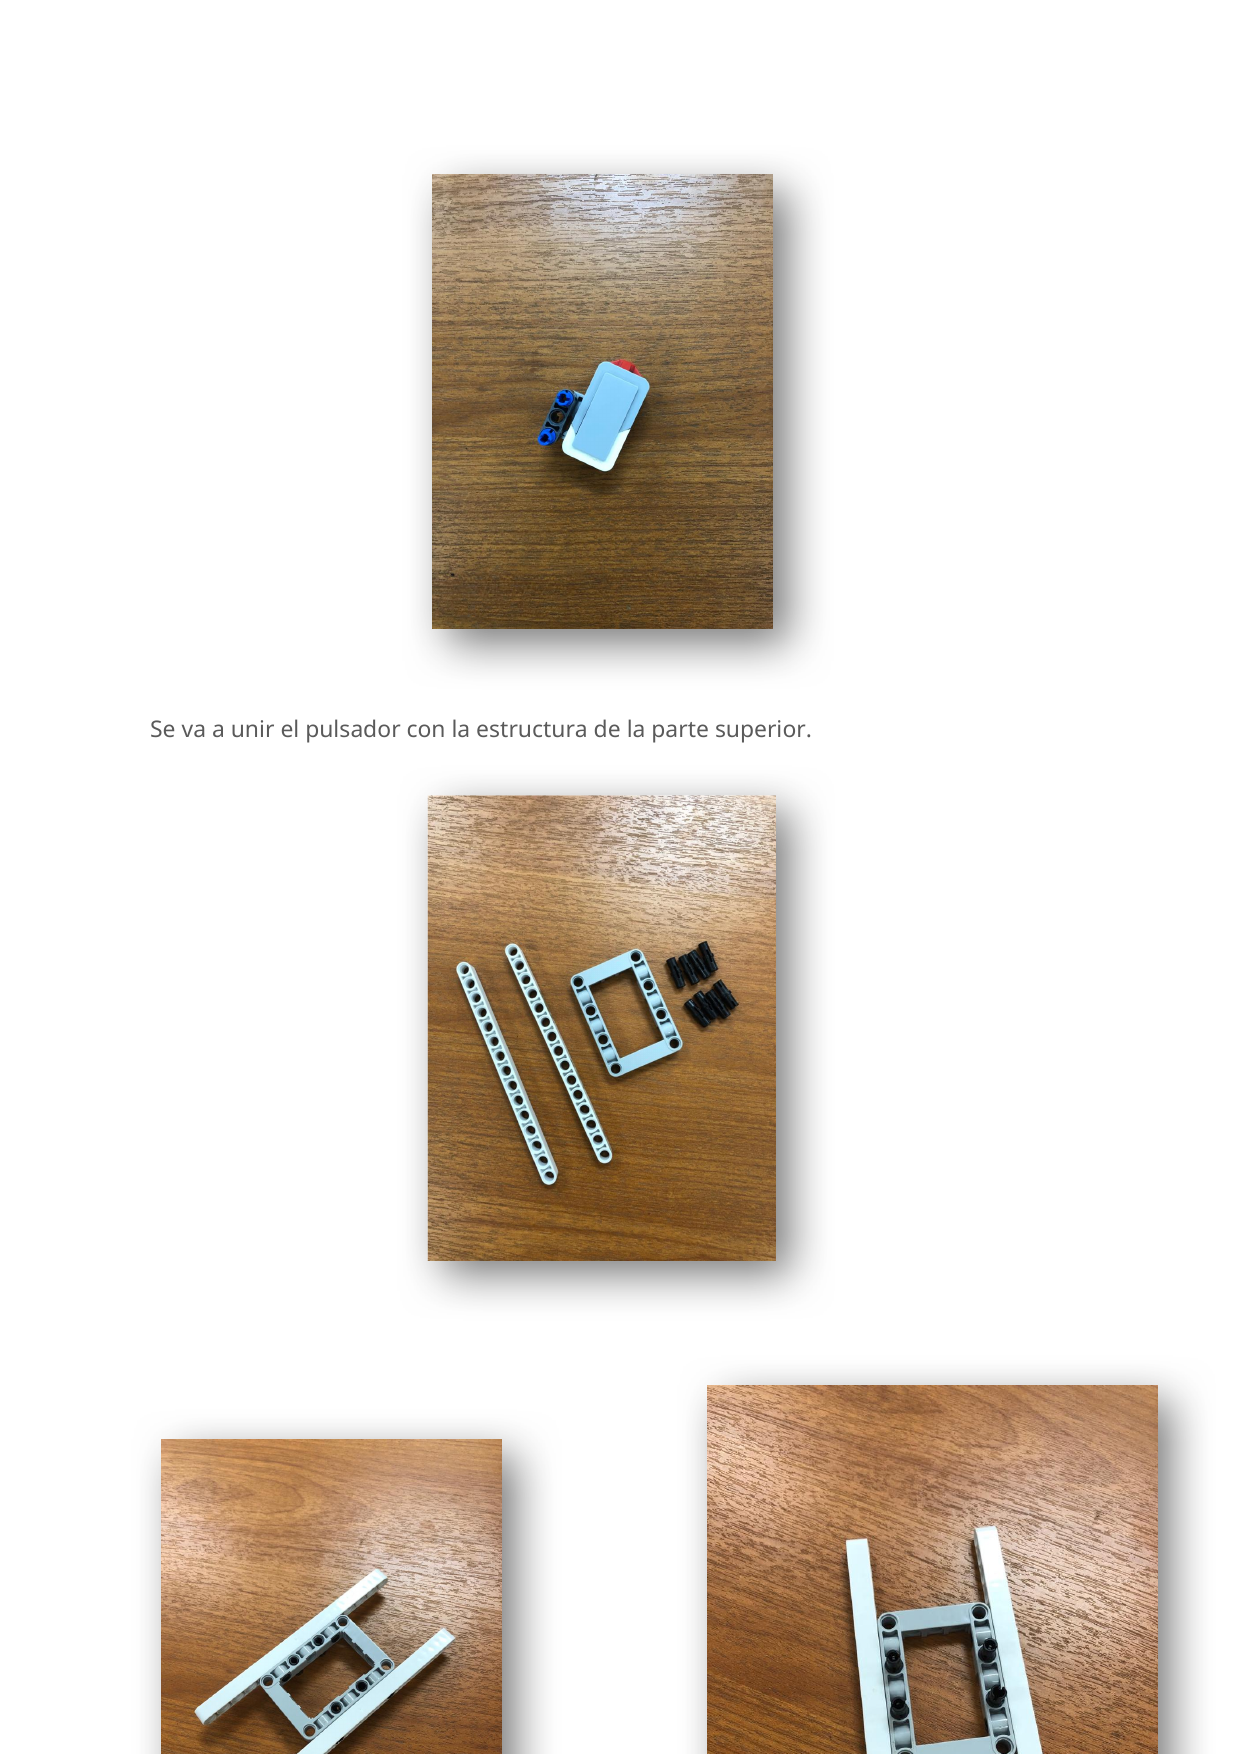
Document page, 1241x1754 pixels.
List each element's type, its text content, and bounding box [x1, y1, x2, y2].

text Se va a unir el pulsador con la estructura de la parte superior. [150, 713, 1090, 744]
picture [428, 796, 776, 1260]
picture [707, 1385, 1158, 1754]
picture [161, 1439, 502, 1754]
picture [432, 174, 773, 629]
